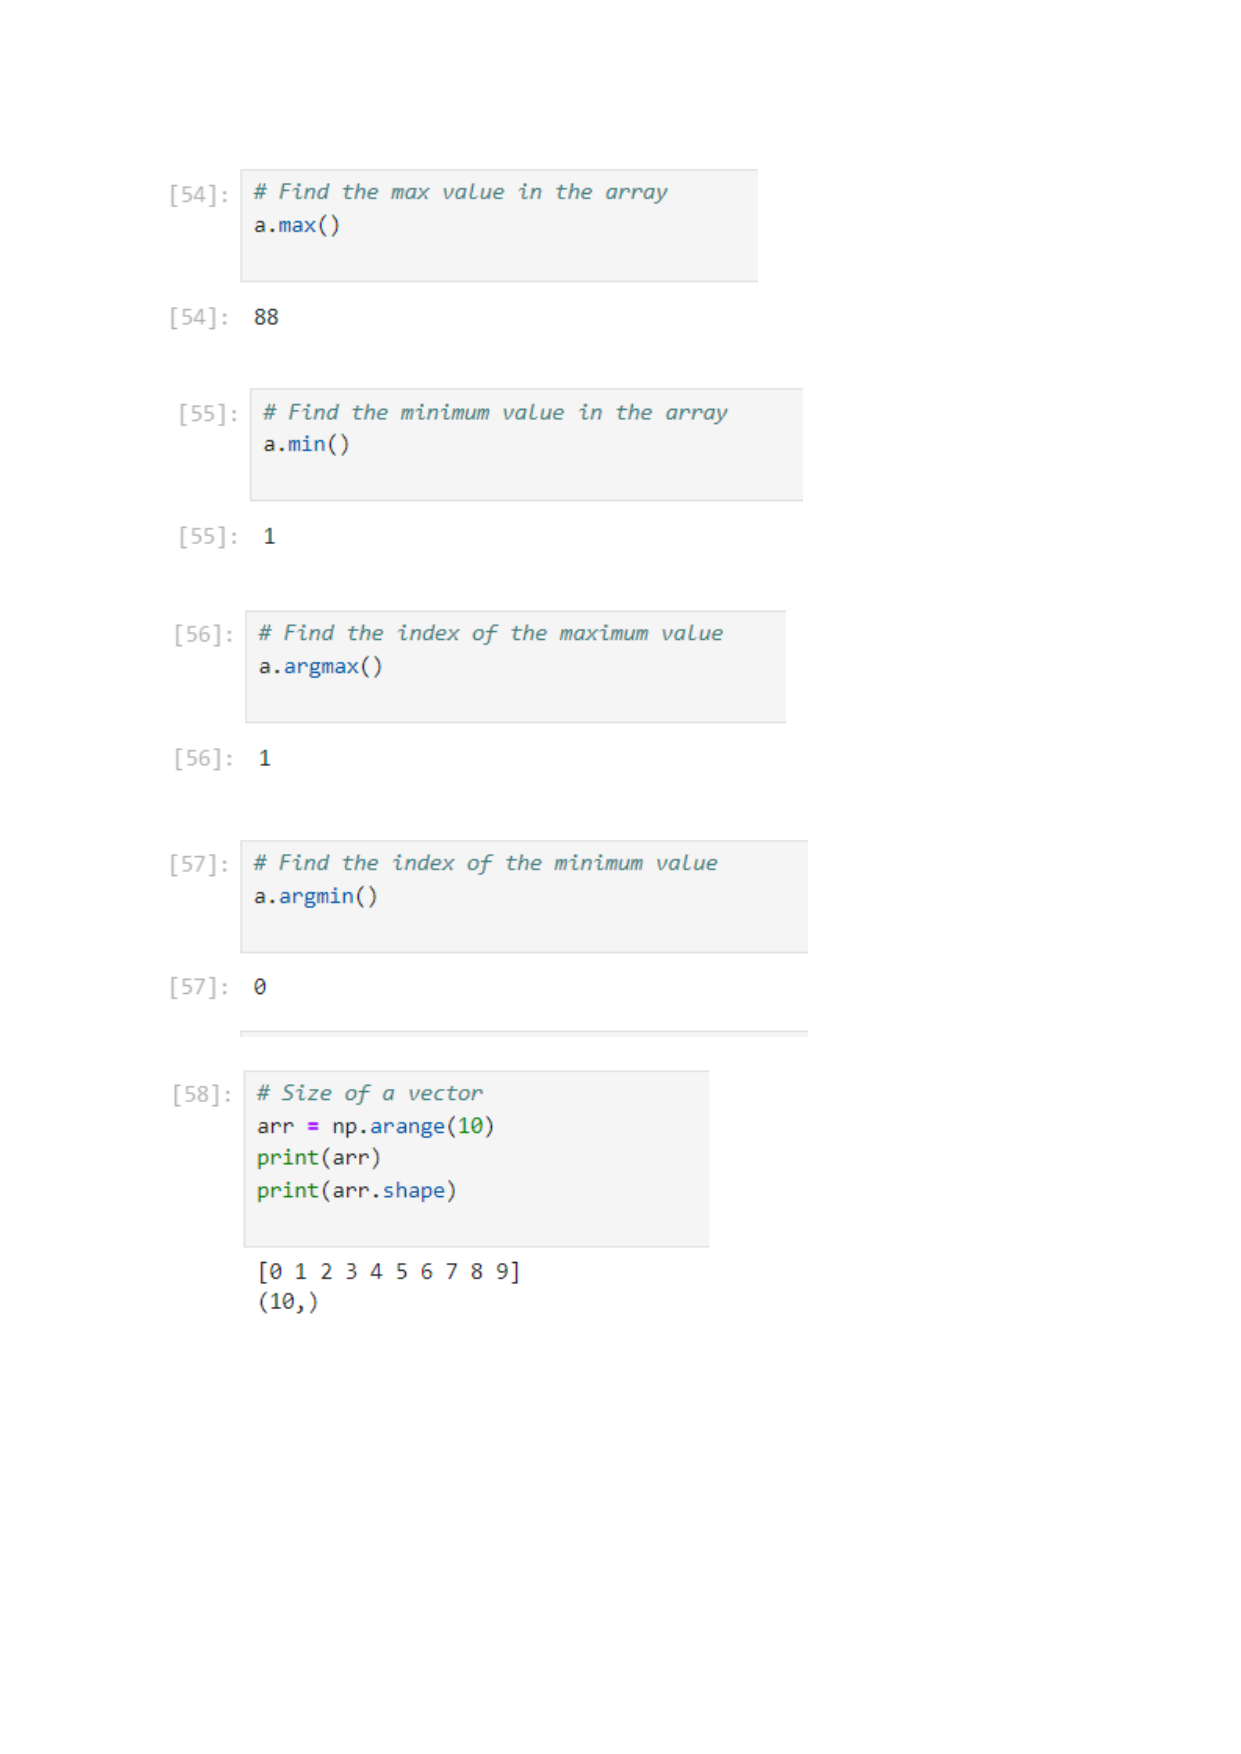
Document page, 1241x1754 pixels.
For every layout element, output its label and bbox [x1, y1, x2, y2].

picture [150, 584, 787, 802]
picture [150, 150, 758, 361]
picture [150, 1055, 710, 1331]
picture [150, 820, 808, 1037]
picture [150, 379, 804, 566]
